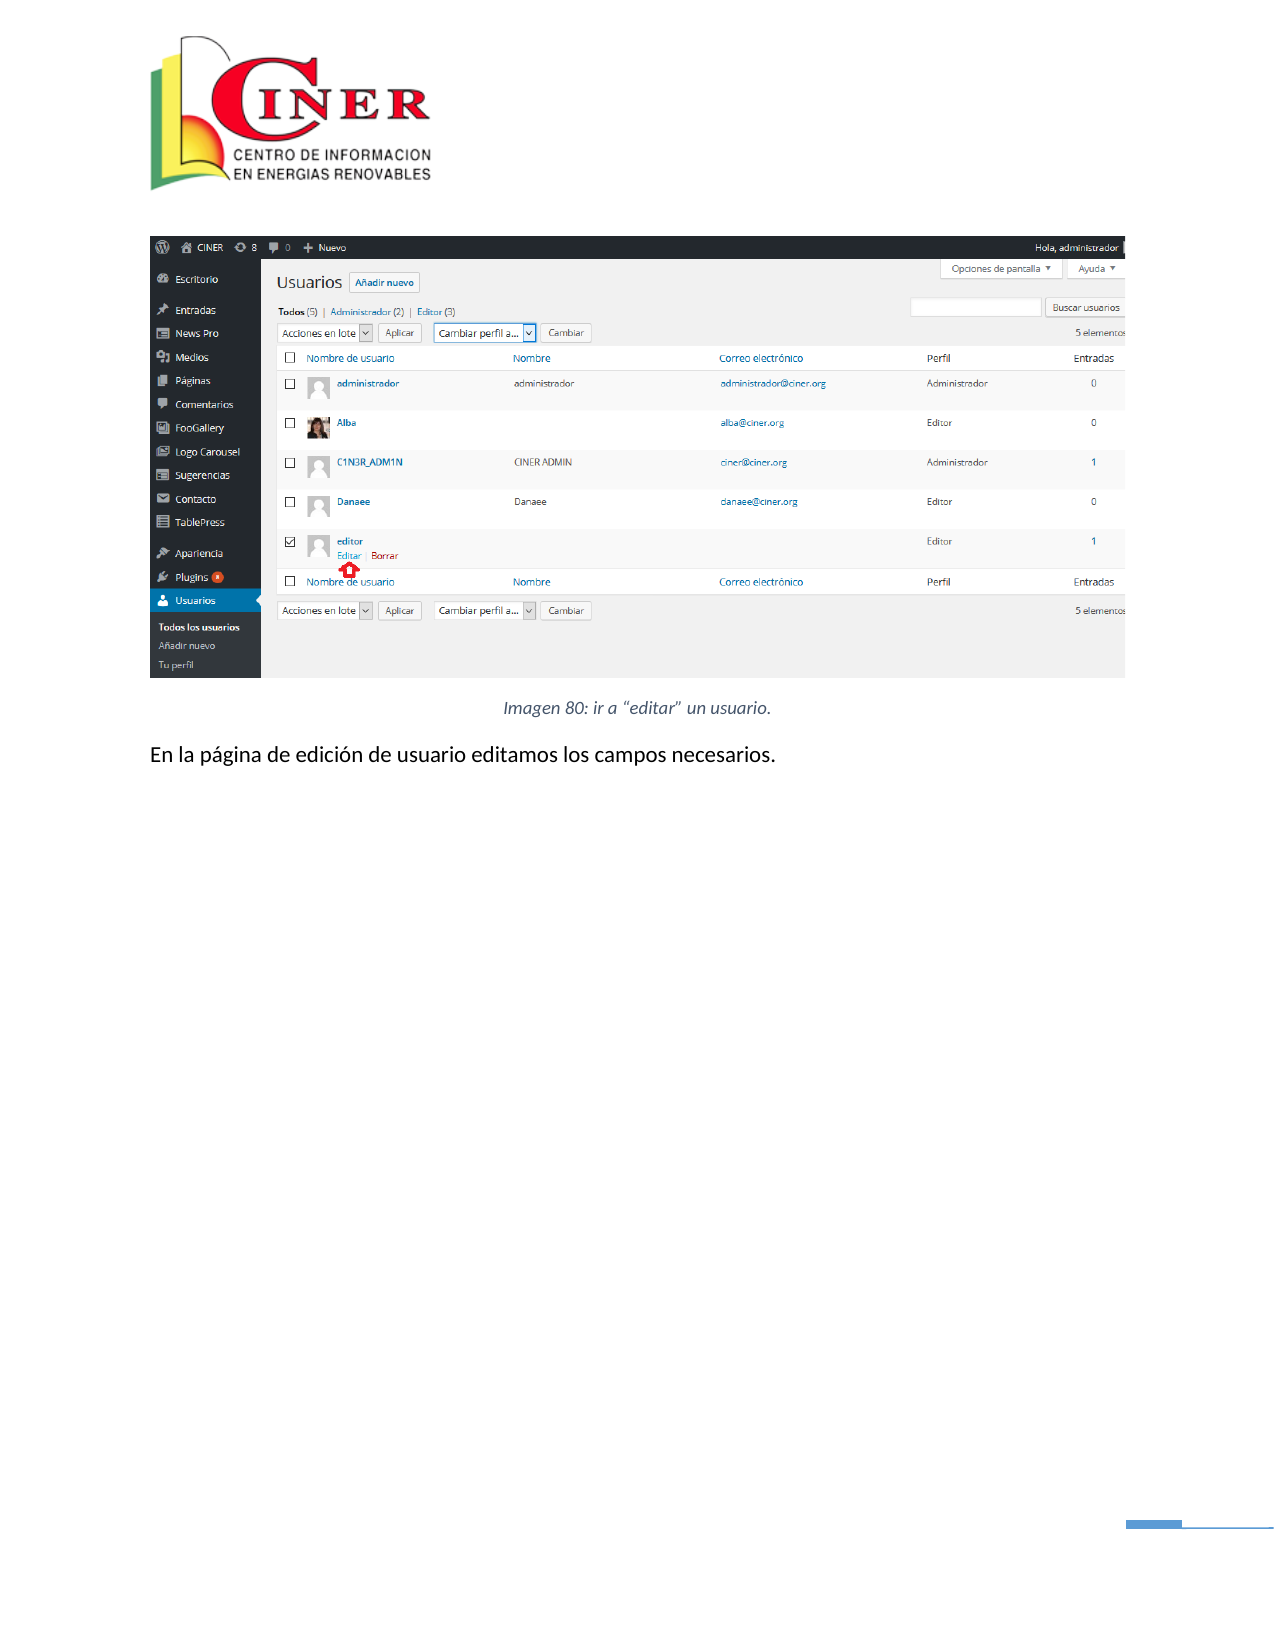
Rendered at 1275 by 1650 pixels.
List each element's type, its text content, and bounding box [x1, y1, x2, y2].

text Imagen 80: ir a “editar” un usuario. [150, 697, 1125, 719]
picture [159, 596, 167, 606]
text En la página de edición de usuario editamos los campos necesarios. [150, 740, 1125, 768]
picture [150, 36, 432, 193]
picture [150, 236, 1125, 678]
